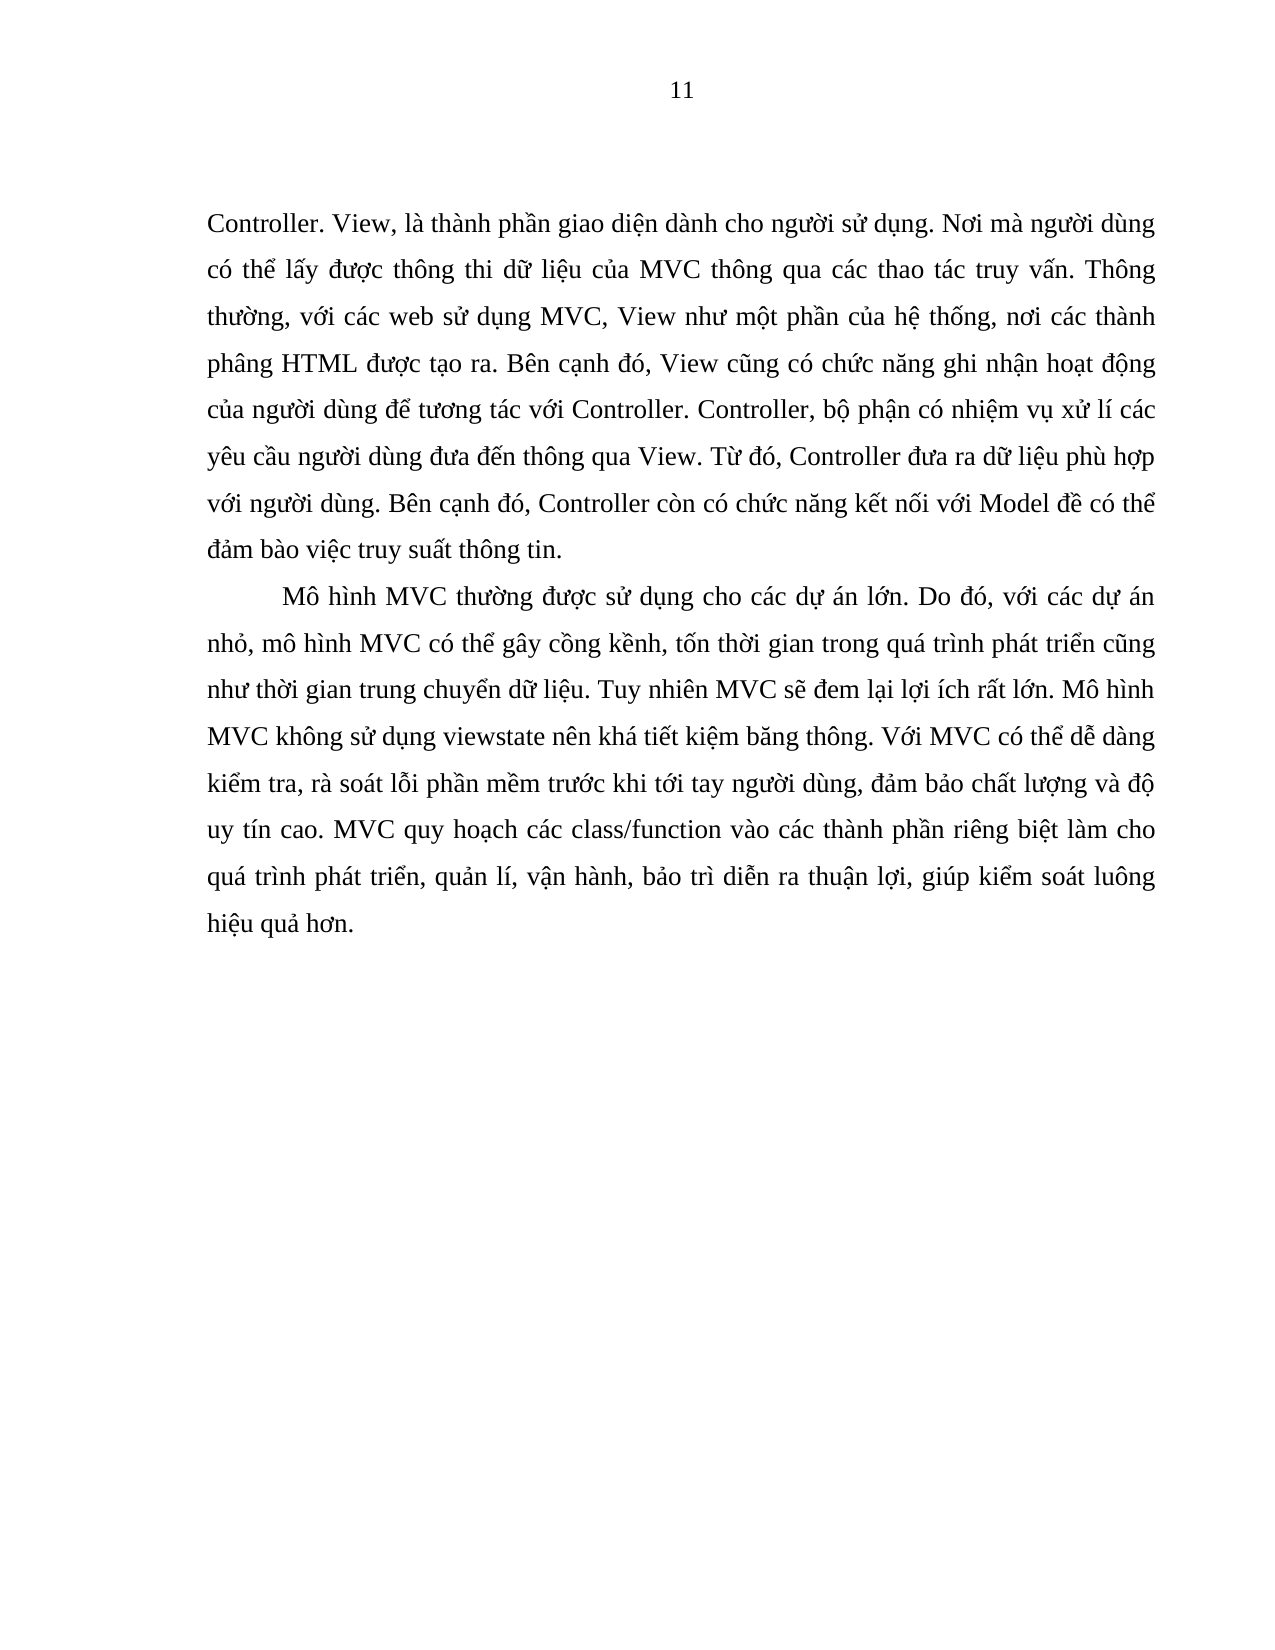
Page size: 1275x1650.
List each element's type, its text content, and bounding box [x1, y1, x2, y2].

text Mô hình MVC thường được sử dụng cho các dự án lớn. Do đó, với các dự án nhỏ, mô hình MVC có thể gây cồng kềnh, tốn thời gian trong quá trình phát triển cũng như thời gian trung chuyển dữ liệu. Tuy nhiên MVC sẽ đem lại lợi ích rất lớn. Mô hình MVC không sử dụng viewstate nên khá tiết kiệm băng thông. Với MVC có thể dễ dàng kiểm tra, rà soát lỗi phần mềm trước khi tới tay người dùng, đảm bảo chất lượng và độ uy tín cao. MVC quy hoạch các class/function vào các thành phần riêng biệt làm cho quá trình phát triển, quản lí, vận hành, bảo trì diễn ra thuận lợi, giúp kiểm soát luông hiệu quả hơn. [207, 580, 1157, 938]
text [207, 207, 1157, 564]
